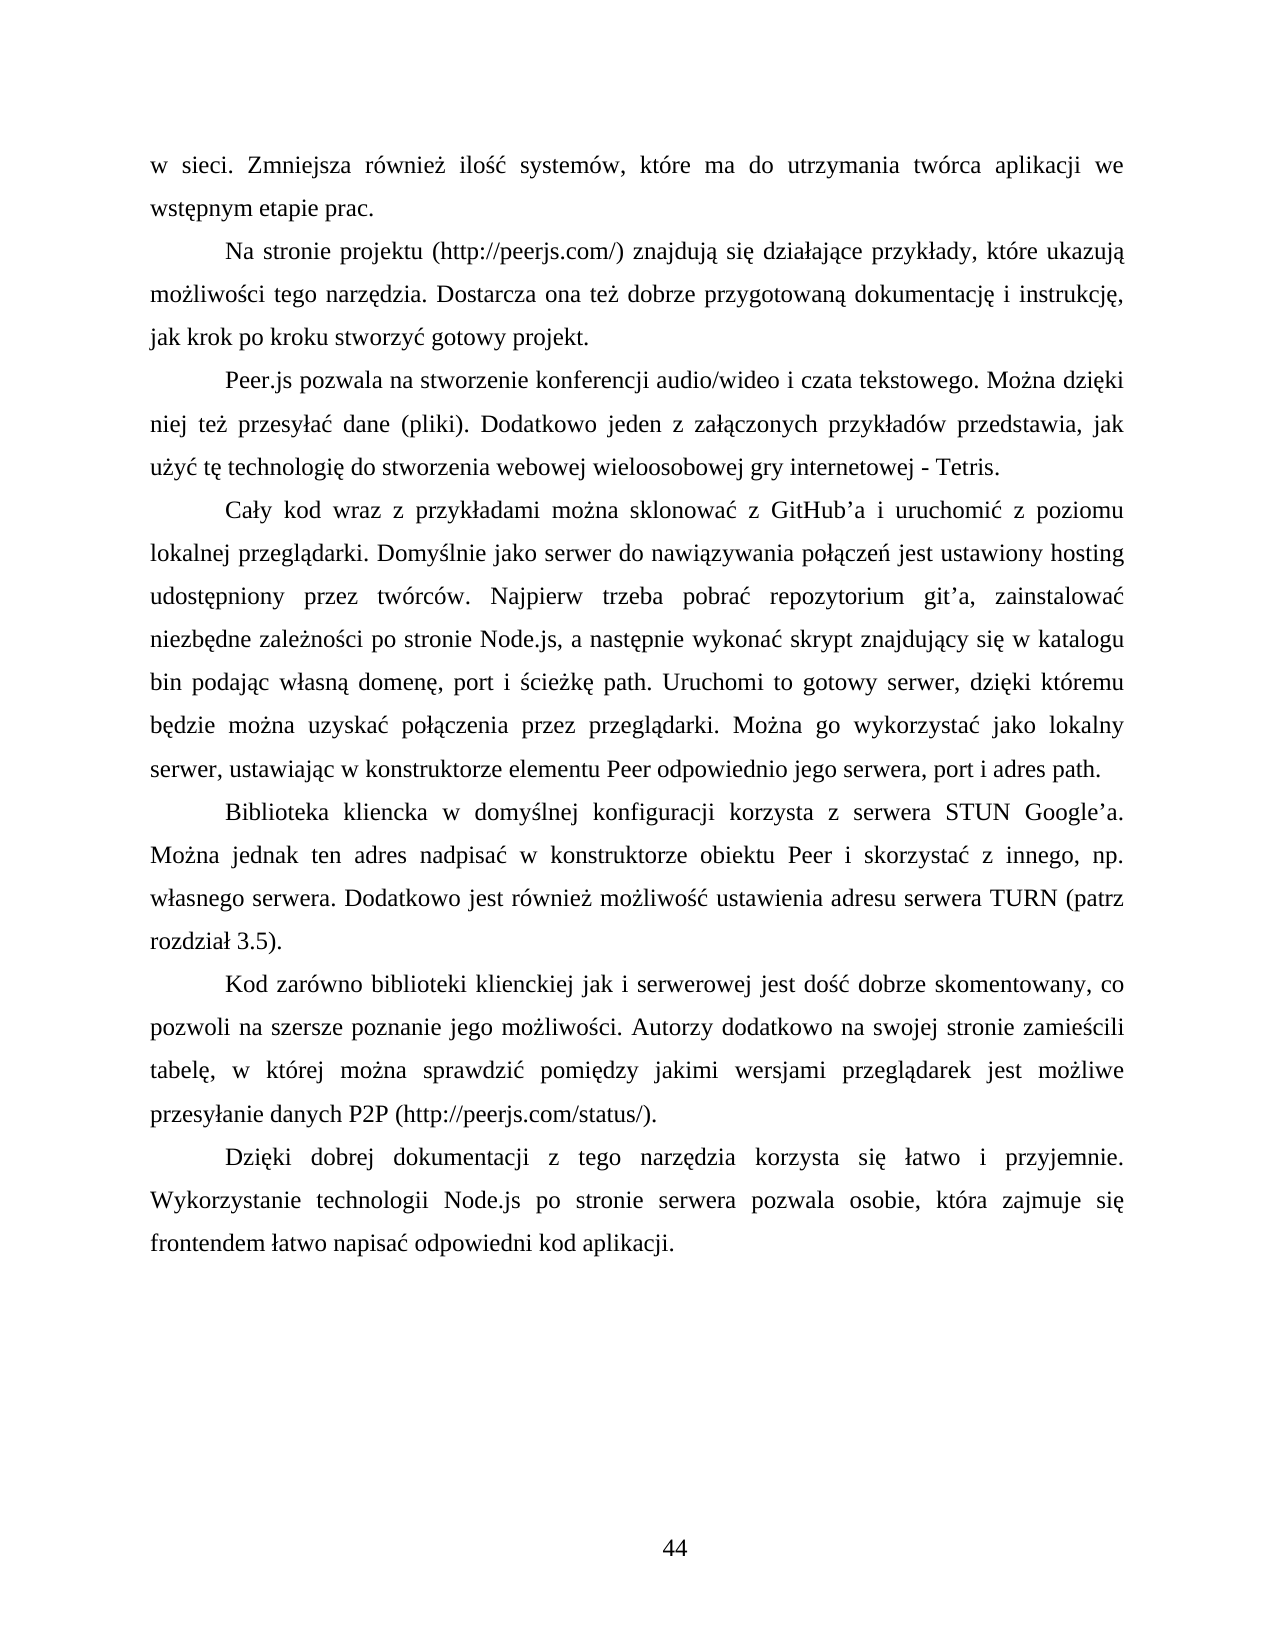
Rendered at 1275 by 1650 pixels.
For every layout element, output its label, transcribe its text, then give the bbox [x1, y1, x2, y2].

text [150, 150, 1125, 222]
text Kod zarówno biblioteki klienckiej jak i serwerowej jest dość dobrze skomentowany, co pozwoli na szersze poznanie jego możliwości. Autorzy dodatkowo na swojej stronie zamieścili tabelę, w której można sprawdzić pomiędzy jakimi wersjami przeglądarek jest możliwe przesyłanie danych P2P (http://peerjs.com/status/). [150, 969, 1125, 1127]
text Cały kod wraz z przykładami można sklonować z GitHub’a i uruchomić z poziomu lokalnej przeglądarki. Domyślnie jako serwer do nawiązywania połączeń jest ustawiony hosting udostępniony przez twórców. Najpierw trzeba pobrać repozytorium git’a, zainstalować niezbędne zależności po stronie Node.js, a następnie wykonać skrypt znajdujący się w katalogu bin podając własną domenę, port i ścieżkę path. Uruchomi to gotowy serwer, dzięki któremu będzie można uzyskać połączenia przez przeglądarki. Można go wykorzystać jako lokalny serwer, ustawiając w konstruktorze elementu Peer odpowiednio jego serwera, port i adres path. [150, 495, 1125, 782]
text Peer.js pozwala na stworzenie konferencji audio/wideo i czata tekstowego. Można dzięki niej też przesyłać dane (pliki). Dodatkowo jeden z załączonych przykładów przedstawia, jak użyć tę technologię do stworzenia webowej wieloosobowej gry internetowej - Tetris. [150, 366, 1125, 481]
text Dzięki dobrej dokumentacji z tego narzędzia korzysta się łatwo i przyjemnie. Wykorzystanie technologii Node.js po stronie serwera pozwala osobie, która zajmuje się frontendem łatwo napisać odpowiedni kod aplikacji. [150, 1142, 1125, 1257]
text Biblioteka kliencka w domyślnej konfiguracji korzysta z serwera STUN Google’a. Można jednak ten adres nadpisać w konstruktorze obiektu Peer i skorzystać z innego, np. własnego serwera. Dodatkowo jest również możliwość ustawienia adresu serwera TURN (patrz rozdział 3.5). [150, 797, 1125, 955]
text Na stronie projektu (http://peerjs.com/) znajdują się działające przykłady, które ukazują możliwości tego narzędzia. Dostarcza ona też dobrze przygotowaną dokumentację i instrukcję, jak krok po kroku stworzyć gotowy projekt. [150, 236, 1125, 351]
